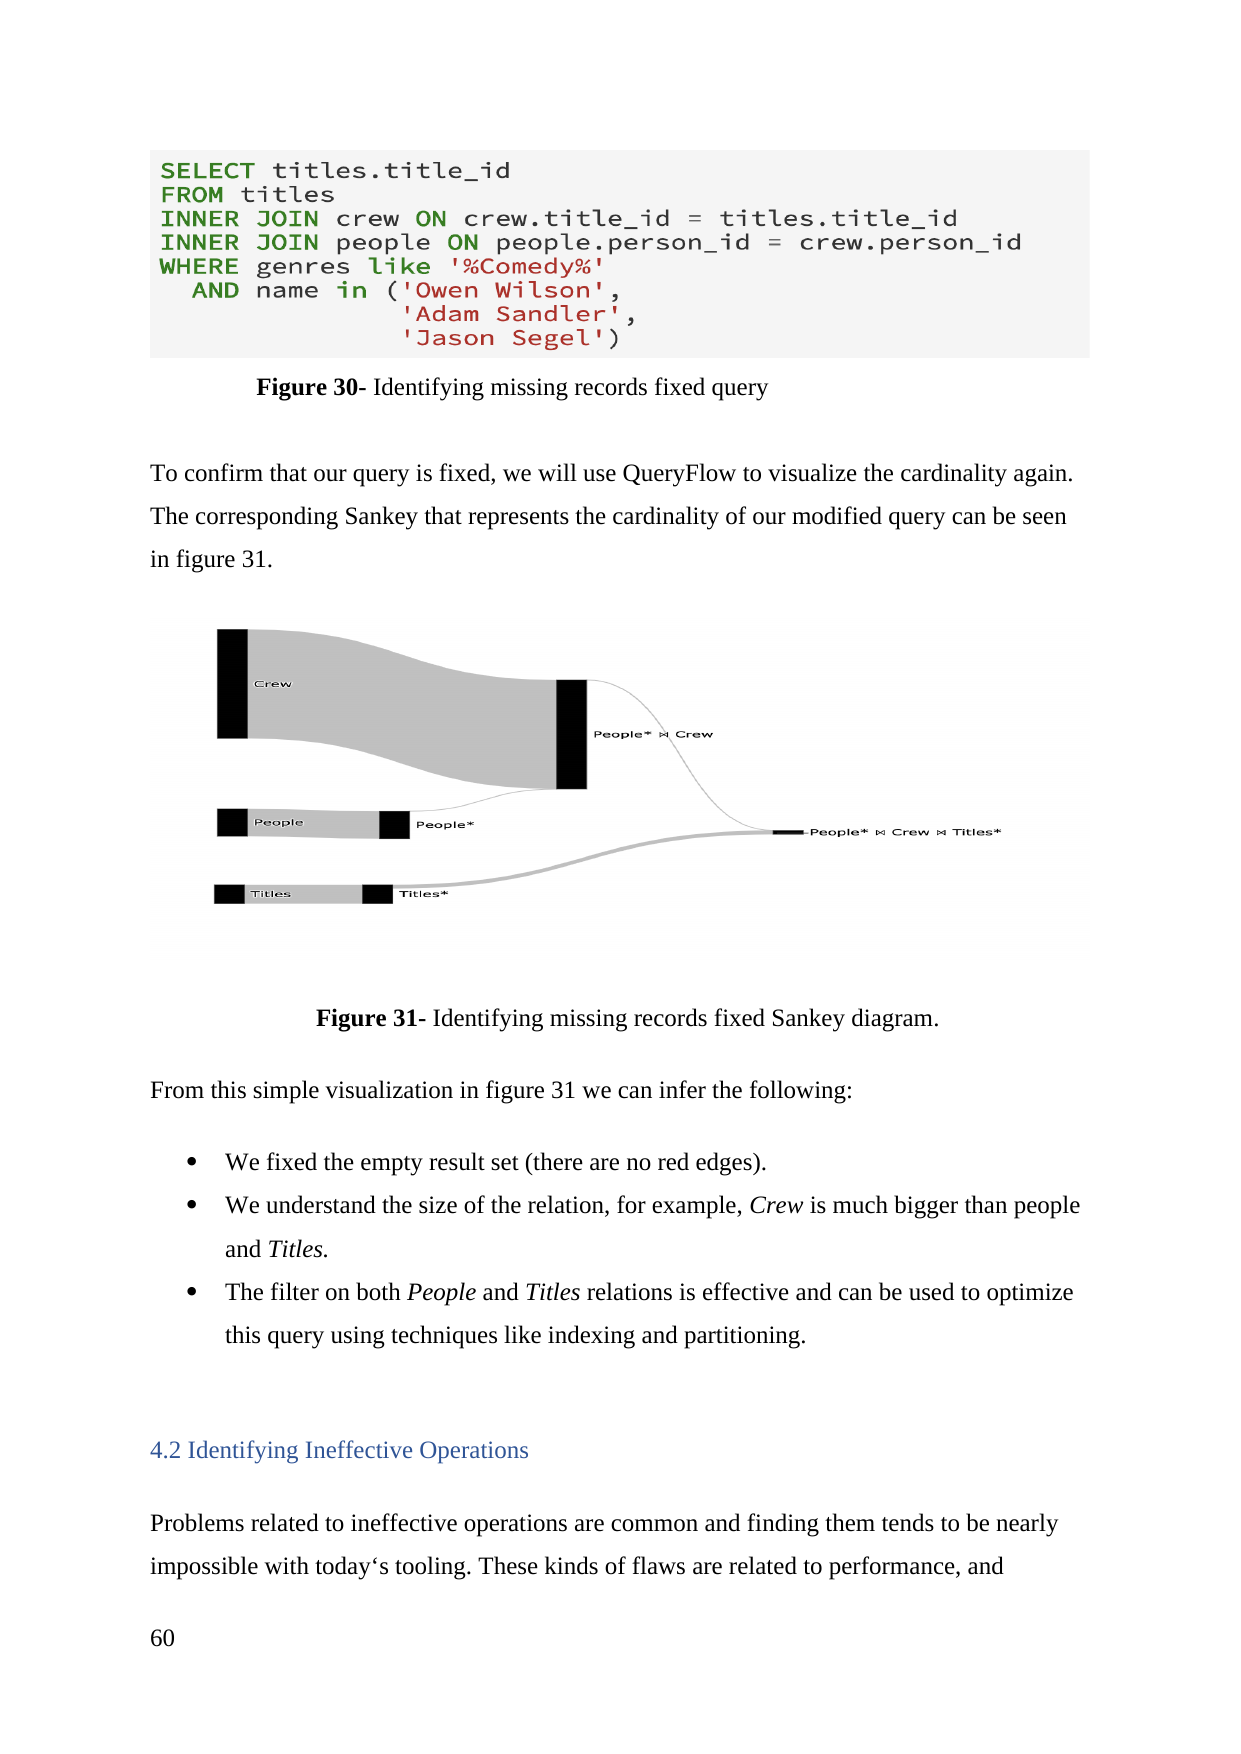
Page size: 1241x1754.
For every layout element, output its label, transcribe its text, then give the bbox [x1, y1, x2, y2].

text Figure 30- Identifying missing records fixed query To confirm that our query is fixed, we will use QueryFlow to visualize the cardinality again. The corresponding Sankey that represents the cardinality of our modified query can be seen in figure 31. [150, 372, 1090, 573]
picture [150, 616, 1090, 960]
text From this simple visualization in figure 31 we can infer the following: [150, 1075, 1090, 1104]
list We fixed the empty result set (there are no red edges). [187, 1147, 1090, 1176]
text 4.2 Identifying Ineffective Operations [150, 1494, 1090, 1522]
list We understand the size of the relation, for example, Crew is much bigger than people and Titles. [187, 1220, 1090, 1292]
list The filter on both People and Titles relations is effective and can be used to optimize this query using techniques like indexing and partitioning. [187, 1335, 1090, 1450]
text Figure 31- Identifying missing records fixed Sankey diagram. [150, 1003, 1090, 1032]
picture [150, 150, 1090, 358]
